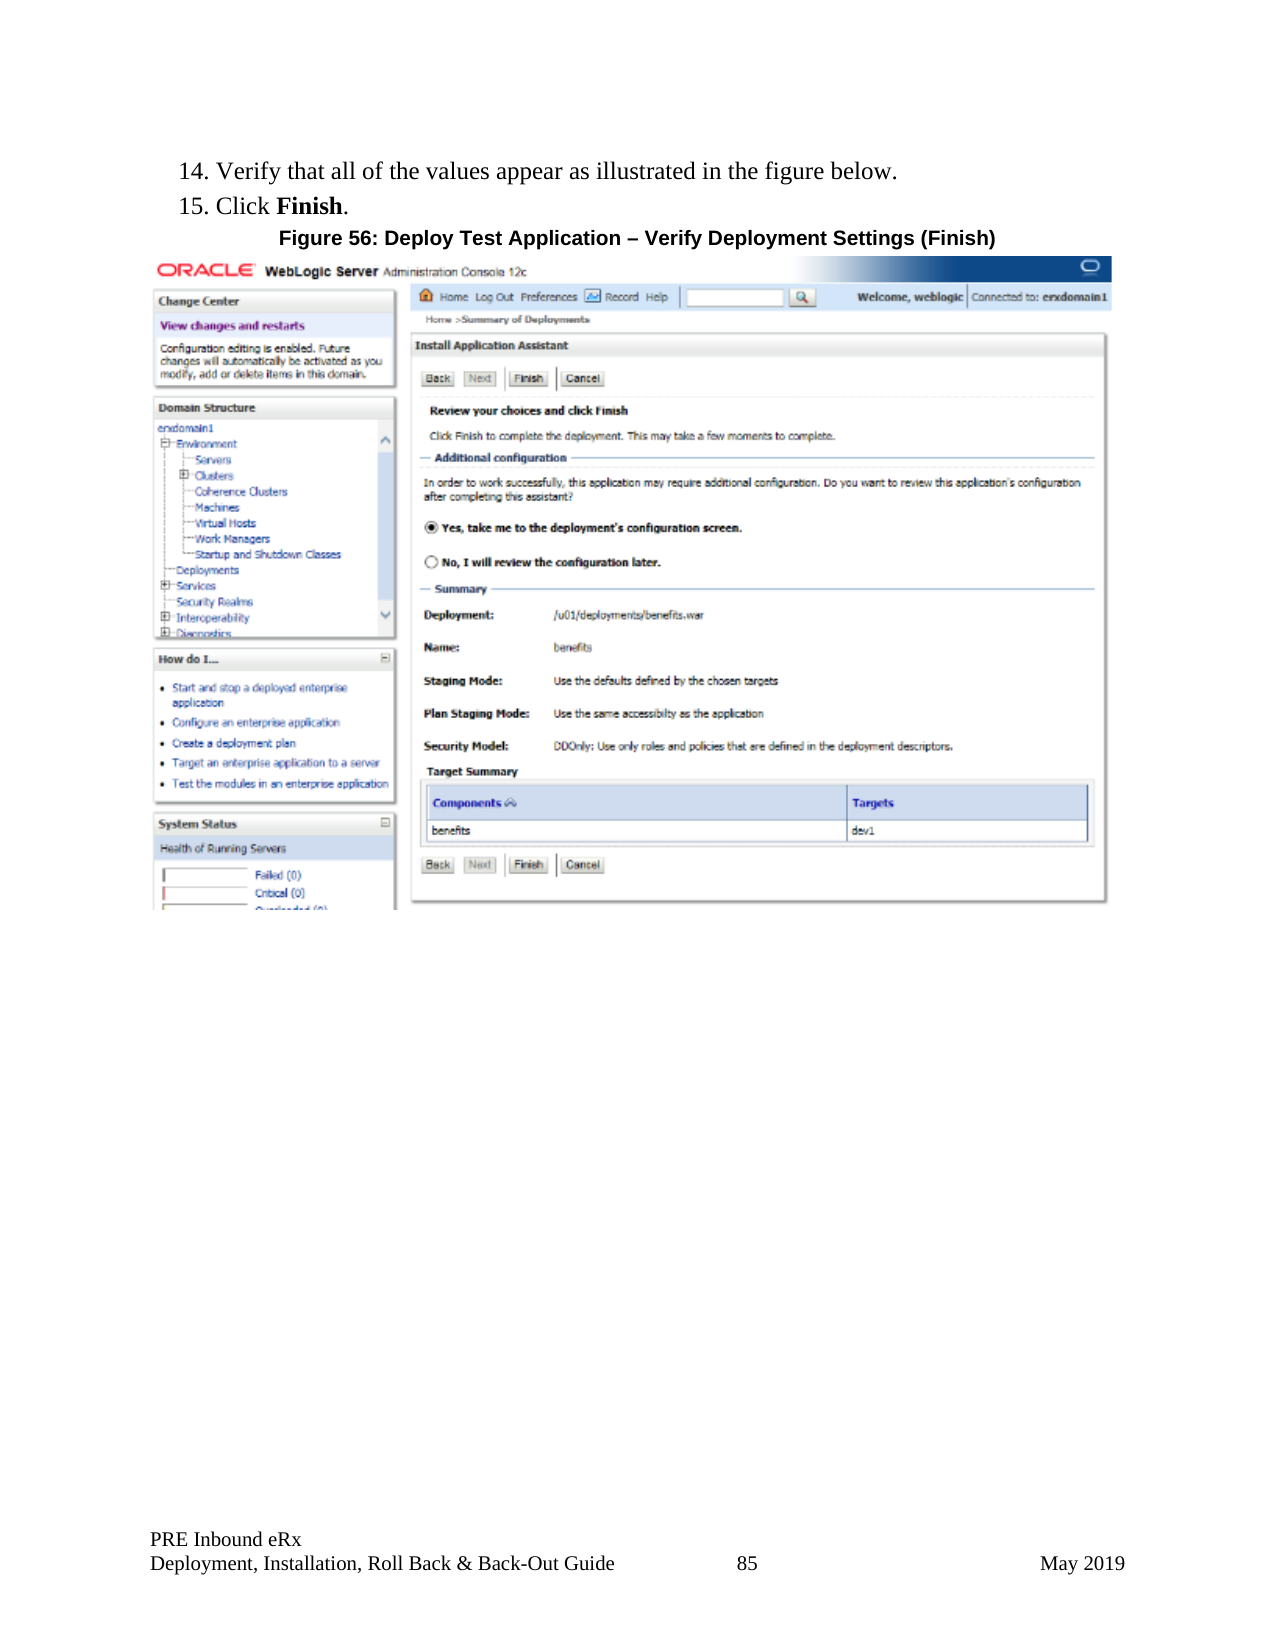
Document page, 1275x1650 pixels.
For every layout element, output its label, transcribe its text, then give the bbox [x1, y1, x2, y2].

text Click Finish. [178, 191, 1125, 220]
picture [150, 256, 1112, 910]
text Verify that all of the values appear as illustrated in the figure below. [178, 156, 1125, 185]
text Figure 56: Deploy Test Application – Verify Deployment Settings (Finish) [150, 226, 1125, 250]
